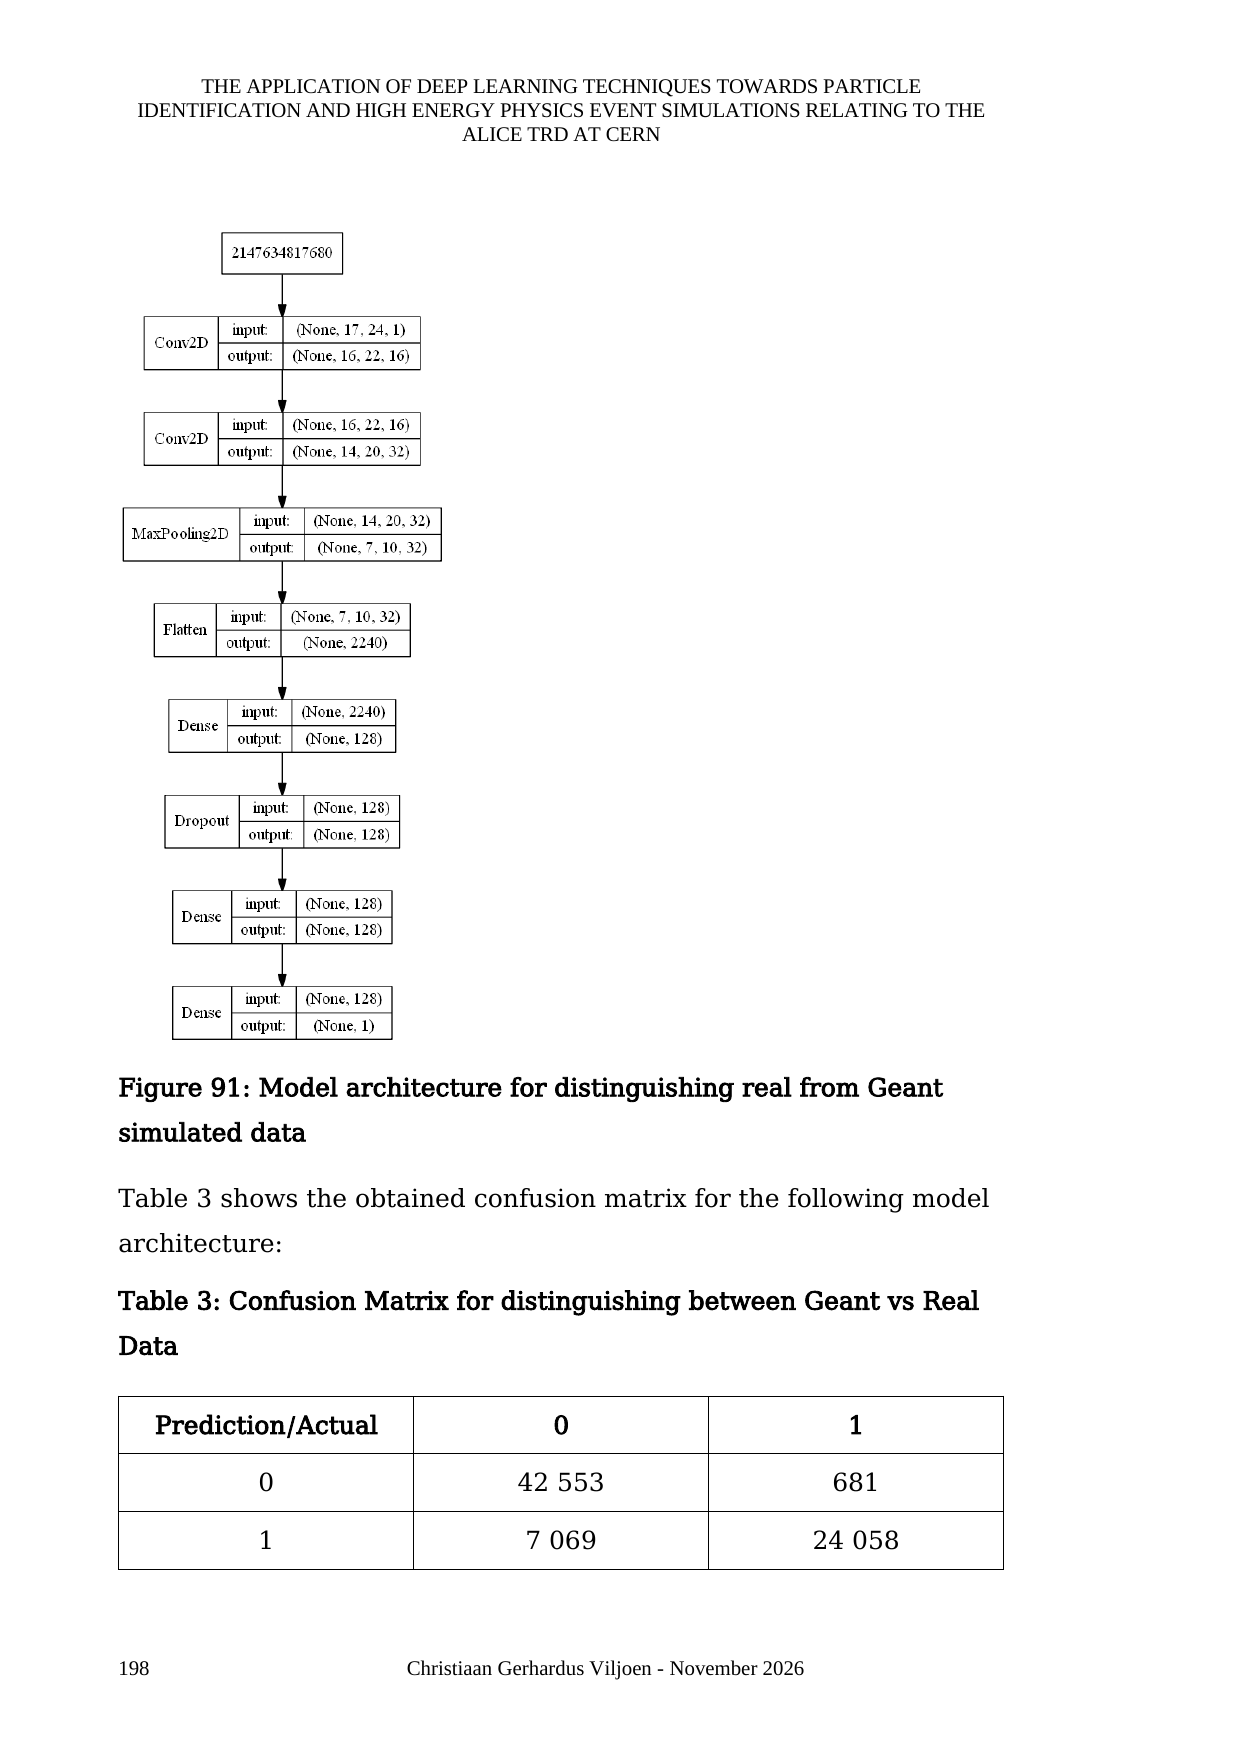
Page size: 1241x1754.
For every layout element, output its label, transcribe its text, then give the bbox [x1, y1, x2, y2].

table_cell 24 058 [709, 1512, 1003, 1569]
table_cell 1 [119, 1512, 413, 1569]
table_header 1 [709, 1397, 1003, 1453]
table_cell 681 [709, 1454, 1003, 1511]
table_header 0 [414, 1397, 708, 1453]
table_cell 7 069 [414, 1512, 708, 1569]
table_header Prediction/Actual [119, 1397, 413, 1453]
table_cell 0 [119, 1454, 413, 1511]
picture [118, 227, 446, 1044]
table_cell 42 553 [414, 1454, 708, 1511]
text Table 3 shows the obtained confusion matrix for the following model architecture: [118, 1182, 1004, 1257]
